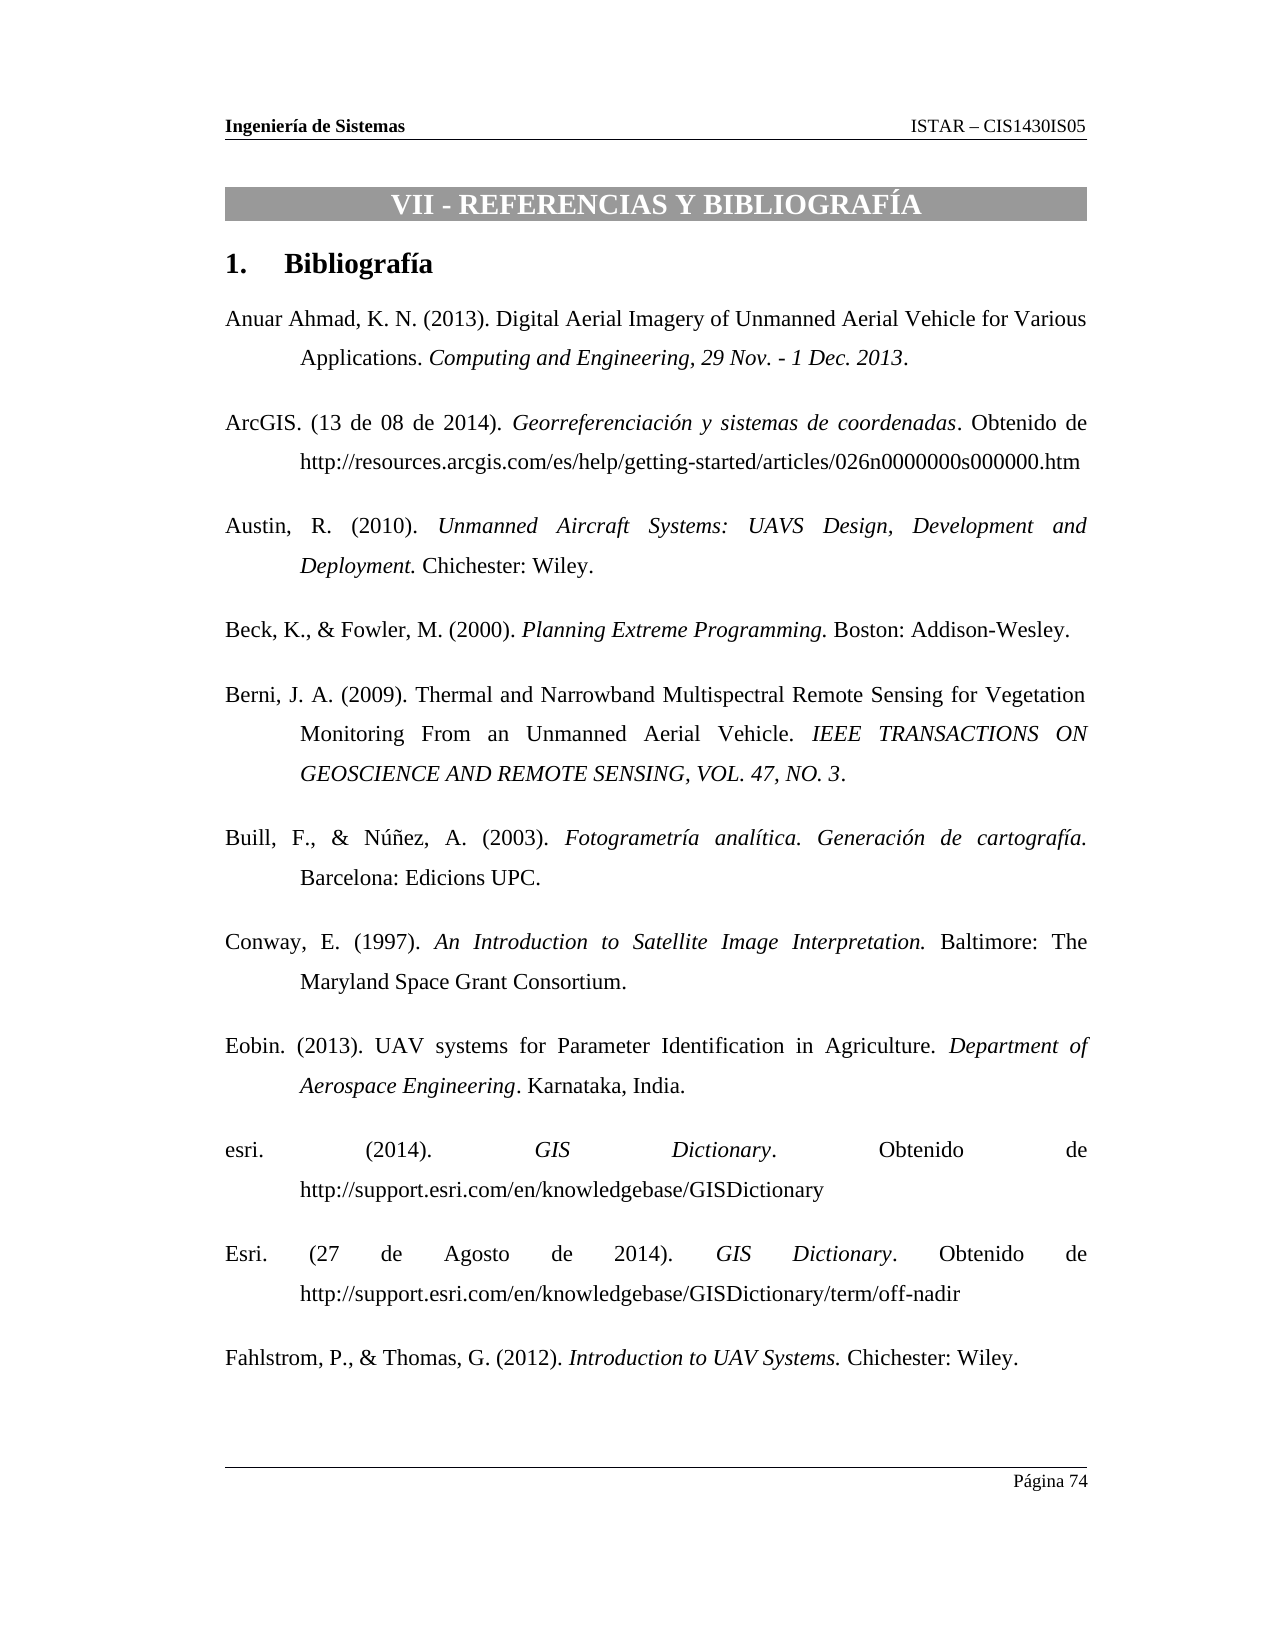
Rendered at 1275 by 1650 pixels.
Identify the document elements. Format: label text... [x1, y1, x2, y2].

text Berni, J. A. (2009). Thermal and Narrowband Multispectral Remote Sensing for Vegetation Monitoring From an Unmanned Aerial Vehicle. IEEE TRANSACTIONS ON GEOSCIENCE AND REMOTE SENSING, VOL. 47, NO. 3. [225, 681, 1087, 786]
text Beck, K., & Fowler, M. (2000). Planning Extreme Programming. Boston: Addison-Wesley. [225, 616, 1087, 643]
text Anuar Ahmad, K. N. (2013). Digital Aerial Imagery of Unmanned Aerial Vehicle for Various Applications. Computing and Engineering, 29 Nov. - 1 Dec. 2013. [225, 304, 1087, 370]
text esri. (2014). GIS Dictionary. Obtenido de http://support.esri.com/en/knowledgebase/GISDictionary [225, 1136, 1087, 1202]
text Eobin. (2013). UAV systems for Parameter Identification in Agriculture. Department of Aerospace Engineering. Karnataka, India. [225, 1032, 1087, 1098]
text Conway, E. (1997). An Introduction to Satellite Image Interpretation. Baltimore: The Maryland Space Grant Consortium. [225, 928, 1087, 994]
subtitle VII - REFERENCIAS Y BIBLIOGRAFÍA [225, 187, 1087, 221]
text Fahlstrom, P., & Thomas, G. (2012). Introduction to UAV Systems. Chichester: Wiley. [225, 1344, 1087, 1371]
subtitle Bibliografía [225, 246, 1087, 279]
text Esri. (27 de Agosto de 2014). GIS Dictionary. Obtenido de http://support.esri.com/en/knowledgebase/GISDictionary/term/off-nadir [225, 1240, 1087, 1306]
text Buill, F., & Núñez, A. (2003). Fotogrametría analítica. Generación de cartografía. Barcelona: Edicions UPC. [225, 824, 1087, 890]
text ArcGIS. (13 de 08 de 2014). Georreferenciación y sistemas de coordenadas. Obtenido de http://resources.arcgis.com/es/help/getting-started/articles/026n0000000s000000.htm [225, 408, 1087, 474]
text Austin, R. (2010). Unmanned Aircraft Systems: UAVS Design, Development and Deployment. Chichester: Wiley. [225, 512, 1087, 578]
